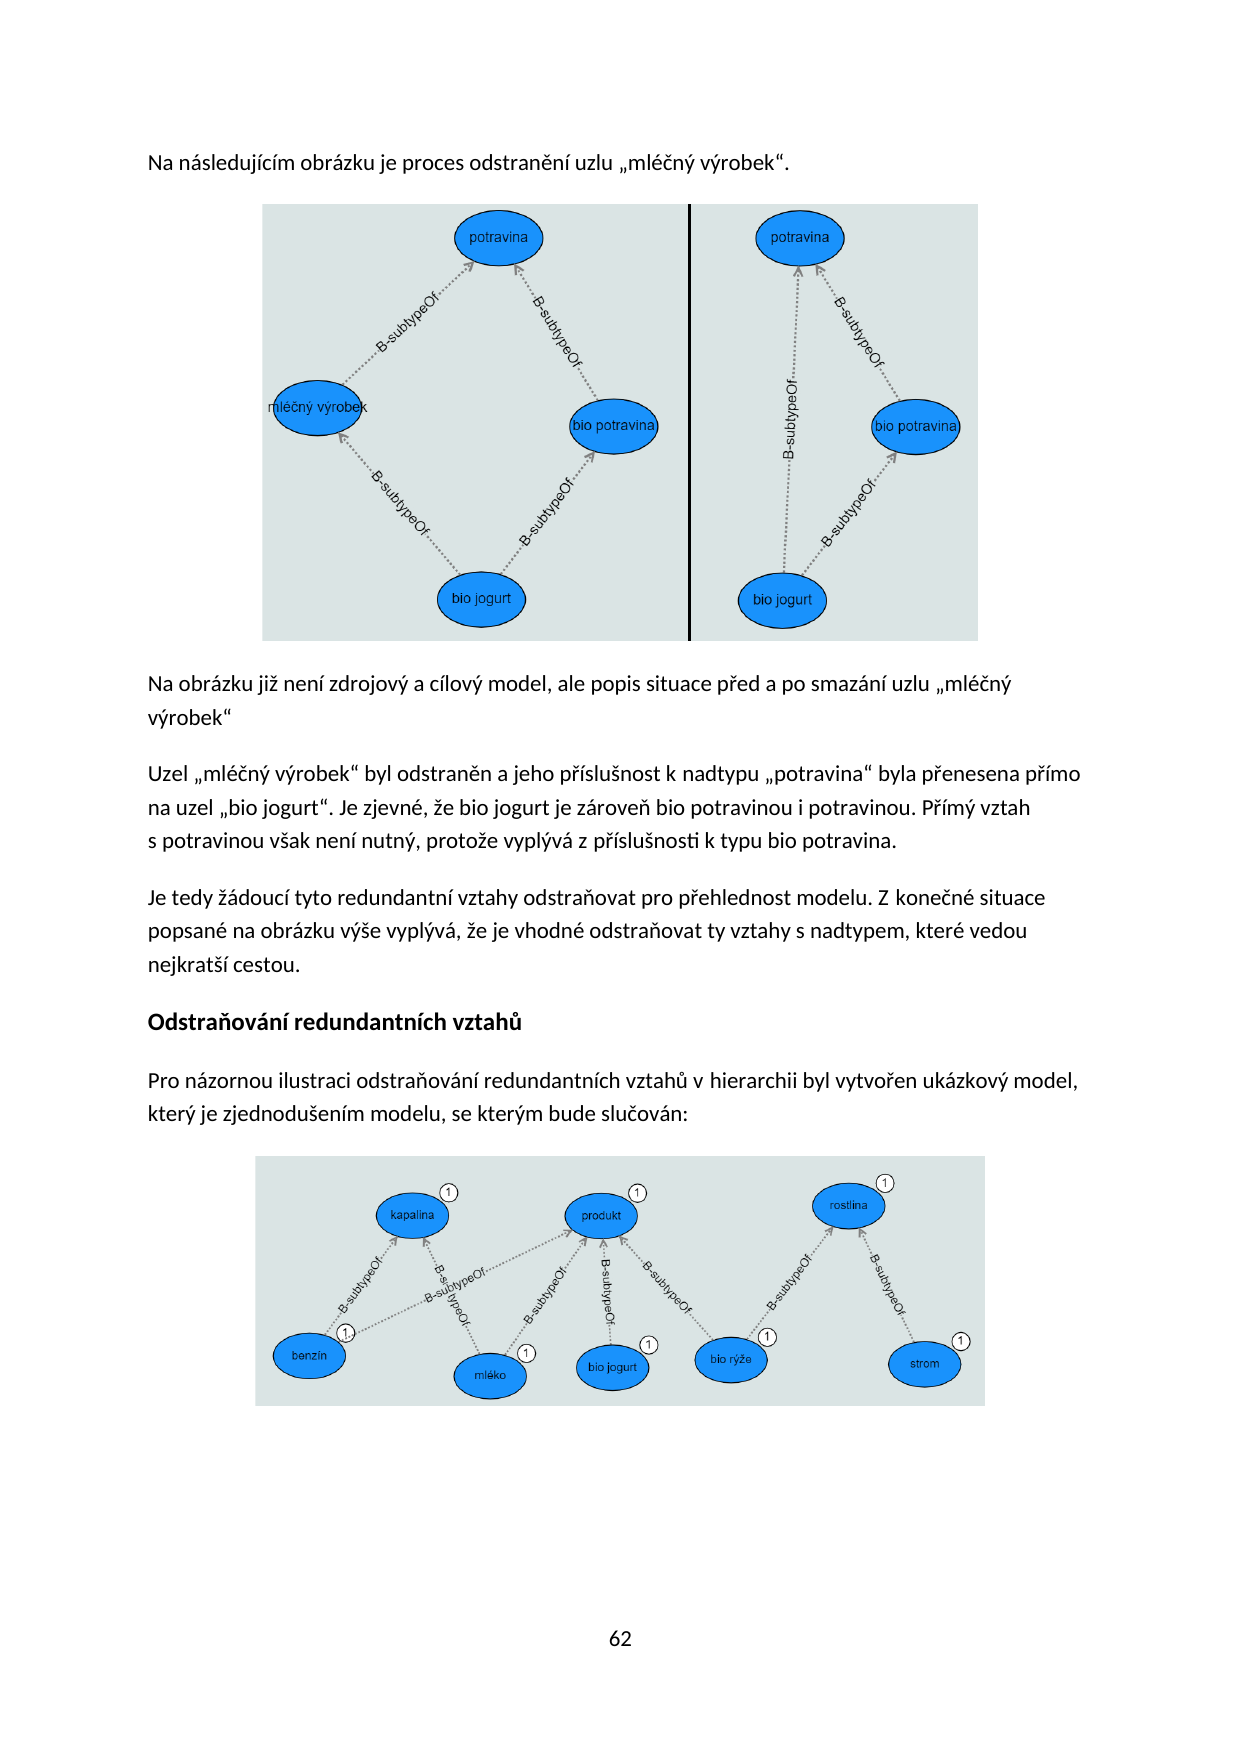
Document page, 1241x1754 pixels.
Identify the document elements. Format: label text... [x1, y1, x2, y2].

text Pro názornou ilustraci odstraňování redundantních vztahů v hierarchii byl vytvořen ukázkový model, který je zjednodušením modelu, se kterým bude slučován: [148, 1066, 1093, 1128]
text Na následujícím obrázku je proces odstranění uzlu „mléčný výrobek“. [148, 148, 1093, 176]
text Na obrázku již není zdrojový a cílový model, ale popis situace před a po smazání uzlu „mléčný výrobek“ [148, 669, 1093, 731]
picture [262, 204, 978, 641]
text Uzel „mléčný výrobek“ byl odstraněn a jeho příslušnost k nadtypu „potravina“ byla přenesena přímo na uzel „bio jogurt“. Je zjevné, že bio jogurt je zároveň bio potravinou i potravinou. Přímý vztah s potravinou však není nutný, protože vyplývá z příslušnosti k typu bio potravina. [148, 759, 1093, 854]
picture [255, 1156, 985, 1406]
text Odstraňování redundantních vztahů [148, 1007, 1093, 1037]
text Je tedy žádoucí tyto redundantní vztahy odstraňovat pro přehlednost modelu. Z konečné situace popsané na obrázku výše vyplývá, že je vhodné odstraňovat ty vztahy s nadtypem, které vedou nejkratší cestou. [148, 883, 1093, 978]
